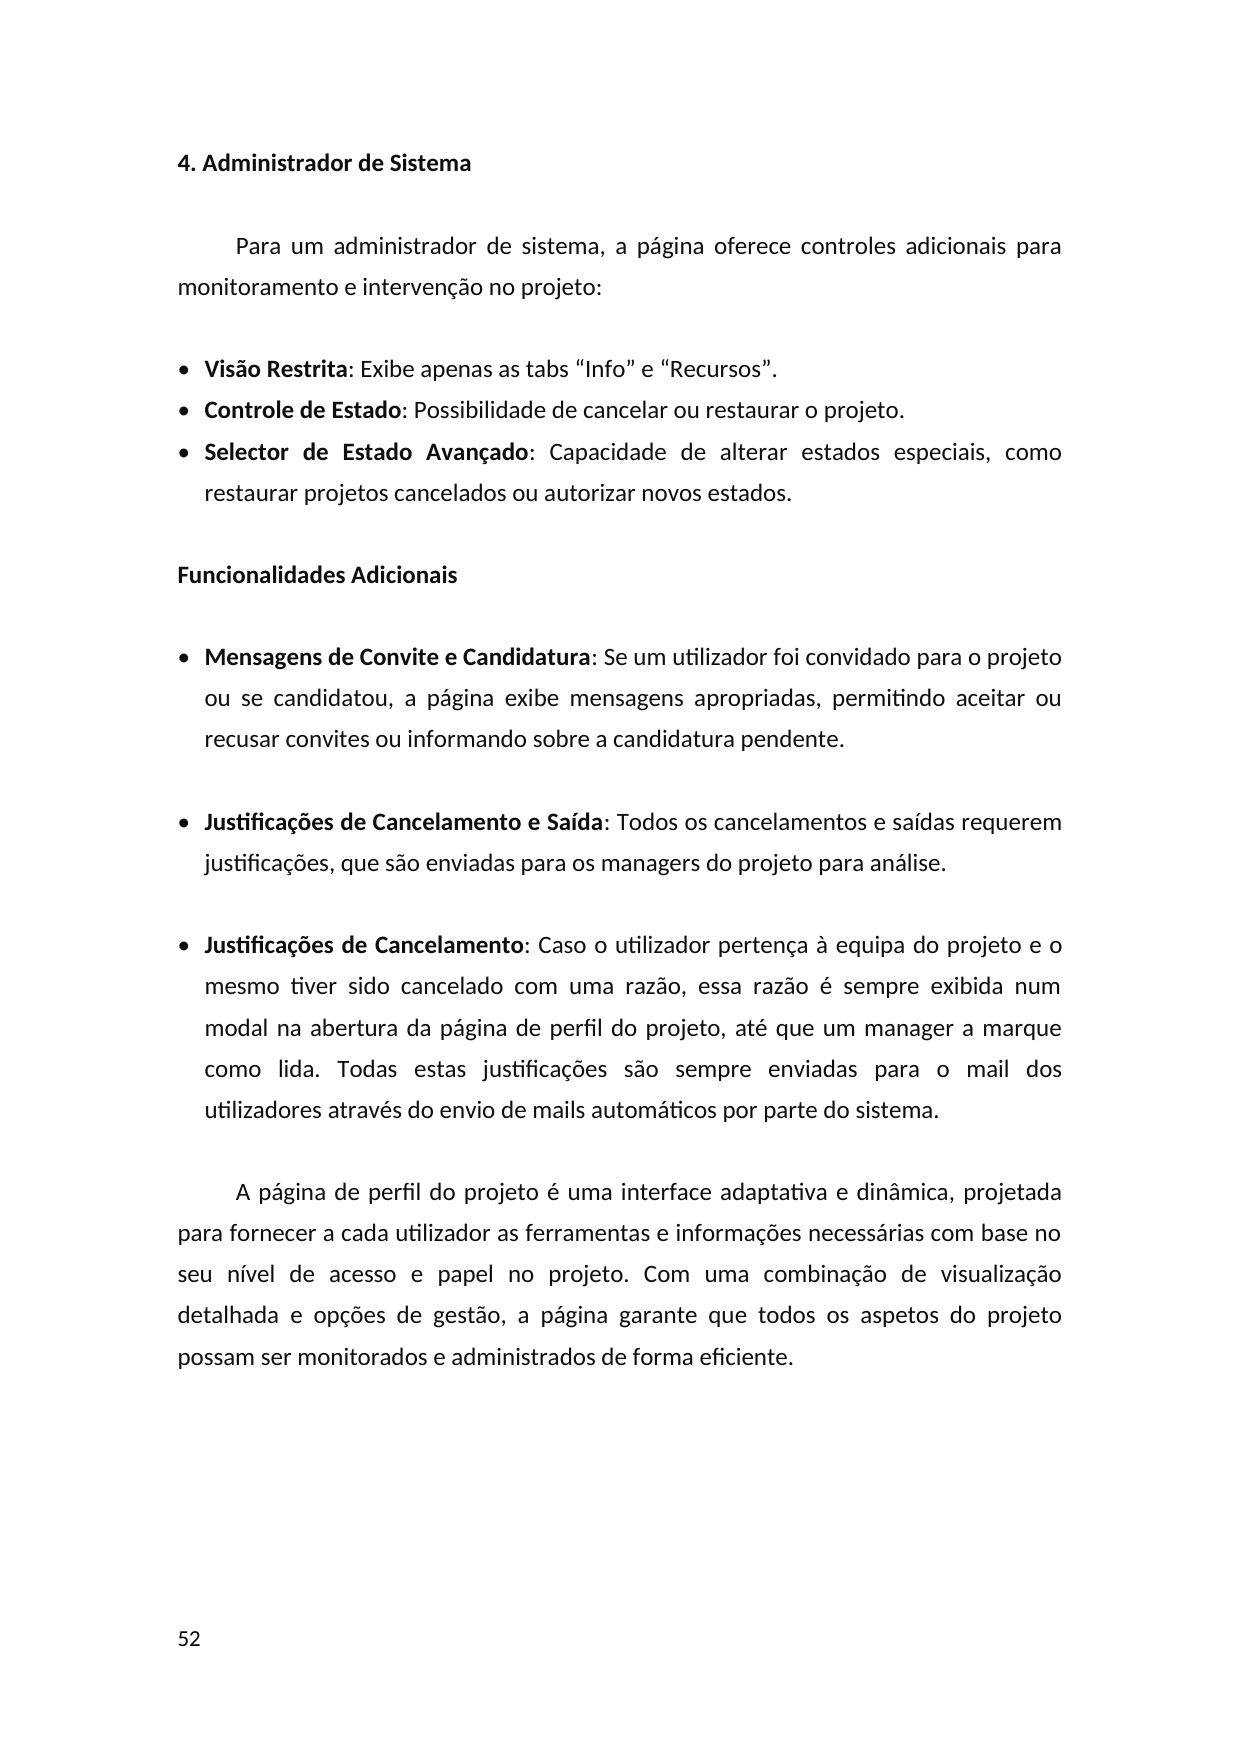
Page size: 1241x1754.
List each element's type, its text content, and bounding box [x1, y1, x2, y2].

text • Justificações de Cancelamento e Saída: Todos os cancelamentos e saídas requerem justificações, que são enviadas para os managers do projeto para análise. [177, 806, 1063, 878]
text Funcionalidades Adicionais [177, 559, 1063, 589]
text • Visão Restrita: Exibe apenas as tabs “Info” e “Recursos”. [177, 353, 1063, 384]
text • Controle de Estado: Possibilidade de cancelar ou restaurar o projeto. [177, 394, 1063, 425]
text A página de perfil do projeto é uma interface adaptativa e dinâmica, projetada para fornecer a cada utilizador as ferramentas e informações necessárias com base no seu nível de acesso e papel no projeto. Com uma combinação de visualização detalhada e opções de gestão, a página garante que todos os aspetos do projeto possam ser monitorados e administrados de forma eficiente. [177, 1176, 1063, 1371]
text • Justificações de Cancelamento: Caso o utilizador pertença à equipa do projeto e o mesmo tiver sido cancelado com uma razão, essa razão é sempre exibida num modal na abertura da página de perfil do projeto, até que um manager a marque como lida. Todas estas justificações são sempre enviadas para o mail dos utilizadores através do envio de mails automáticos por parte do sistema. [177, 929, 1063, 1124]
text • Selector de Estado Avançado: Capacidade de alterar estados especiais, como restaurar projetos cancelados ou autorizar novos estados. [177, 436, 1063, 507]
text Para um administrador de sistema, a página oferece controles adicionais para monitoramento e intervenção no projeto: [177, 230, 1063, 302]
text 4. Administrador de Sistema [177, 148, 1063, 178]
text • Mensagens de Convite e Candidatura: Se um utilizador foi convidado para o projeto ou se candidatou, a página exibe mensagens apropriadas, permitindo aceitar ou recusar convites ou informando sobre a candidatura pendente. [177, 641, 1063, 754]
